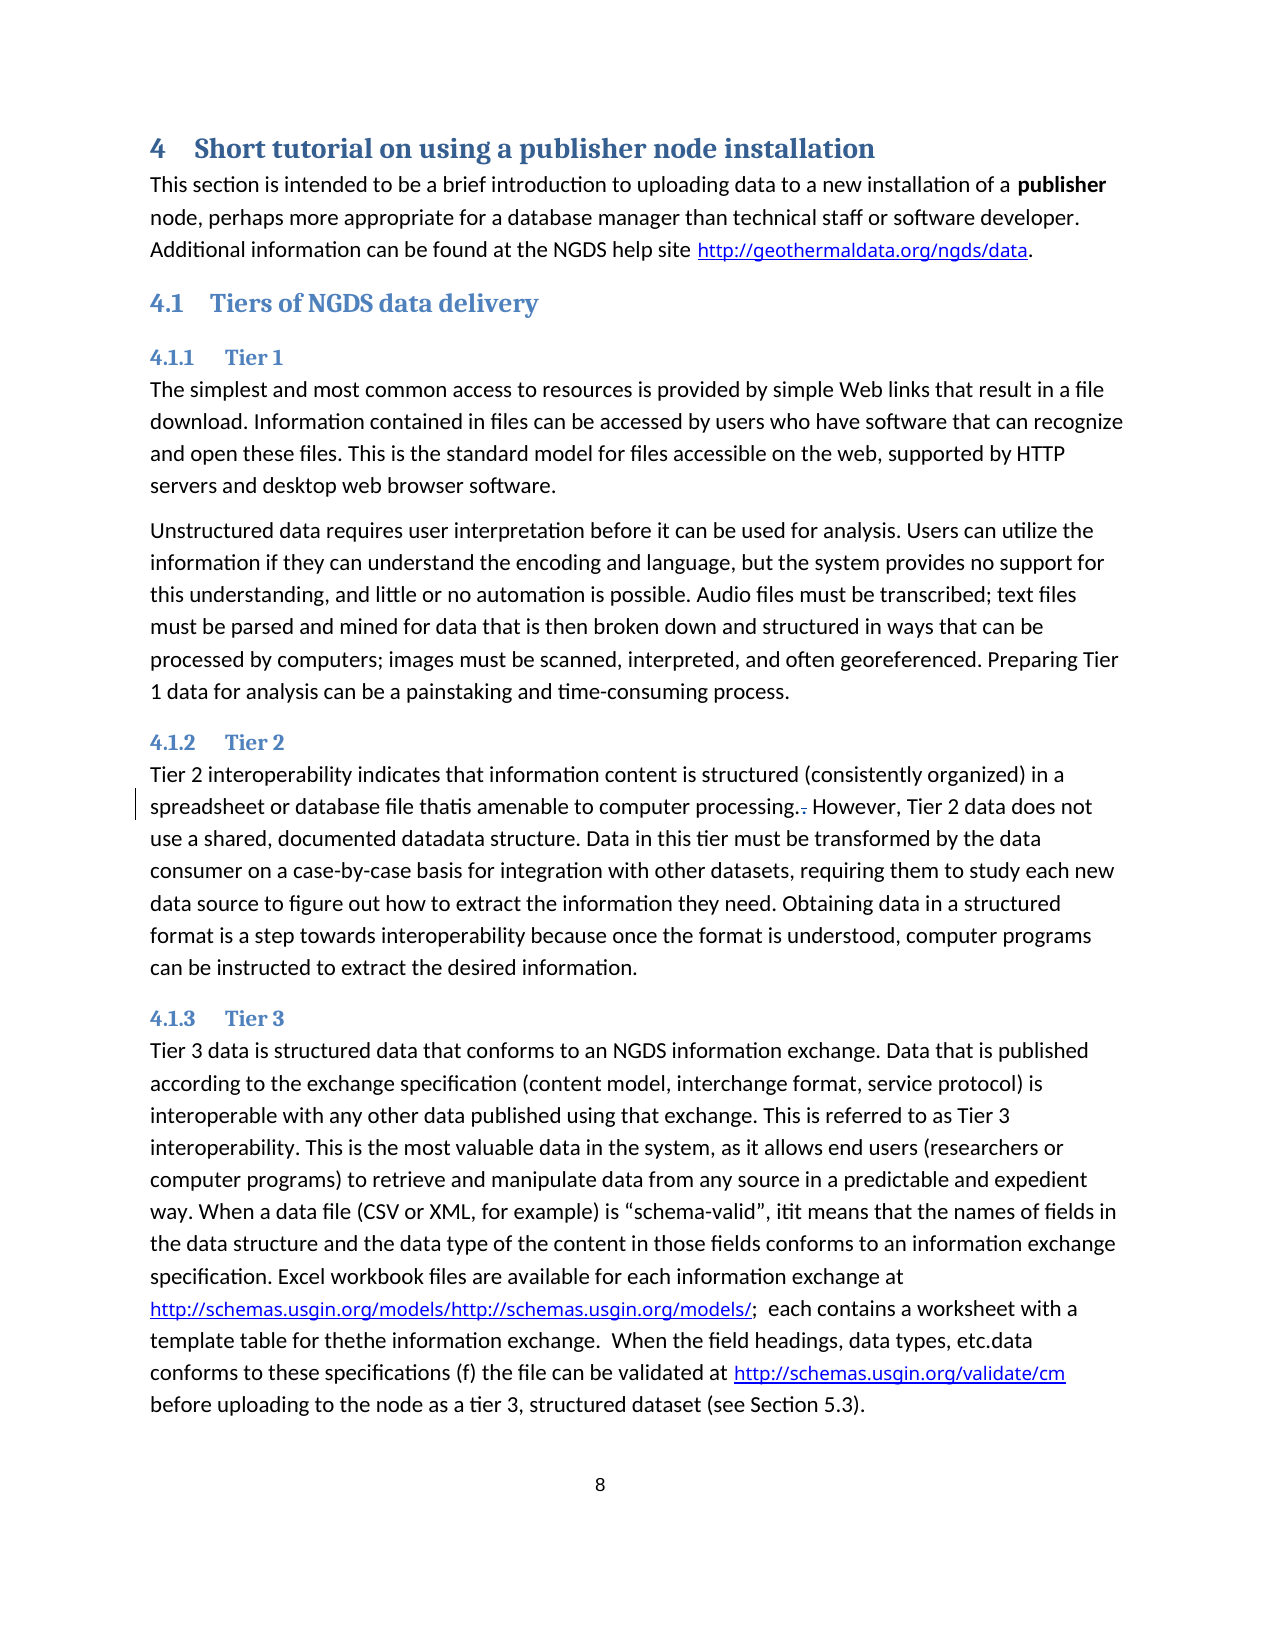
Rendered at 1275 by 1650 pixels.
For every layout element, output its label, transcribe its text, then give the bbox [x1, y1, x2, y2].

subtitle Tier 3 [150, 1006, 1125, 1033]
subtitle Tier 1 [150, 344, 1125, 371]
subtitle Tiers of NGDS data delivery [150, 288, 1125, 319]
text Tier 2 interoperability indicates that information content is structured (consistently organized) in a spreadsheet or database file thatis amenable to computer processing. However, Tier 2 data does not use a shared, documented datadata structure. Data in this tier must be transformed by the data consumer on a case-by-case basis for integration with other datasets, requiring them to study each new data source to figure out how to extract the information they need. Obtaining data in a structured format is a step towards interoperability because once the format is understood, computer programs can be instructed to extract the desired information. [150, 760, 1125, 981]
subtitle Short tutorial on using a publisher node installation [150, 132, 1125, 166]
text Tier 3 data is structured data that conforms to an NGDS information exchange. Data that is published according to the exchange specification (content model, interchange format, service protocol) is interoperable with any other data published using that exchange. This is referred to as Tier 3 interoperability. This is the most valuable data in the system, as it allows end users (researchers or computer programs) to retrieve and manipulate data from any source in a predictable and expedient way. When a data file (CSV or XML, for example) is “schema-valid”, itit means that the names of fields in the data structure and the data type of the content in those fields conforms to an information exchange specification. Excel workbook files are available for each information exchange at http://schemas.usgin.org/models/http://schemas.usgin.org/models/; each contains a worksheet with a template table for thethe information exchange. When the field headings, data types, etc.data conforms to these specifications (f) the file can be validated at http://schemas.usgin.org/validate/cm before uploading to the node as a tier 3, structured dataset (see Section 5.3). [150, 1036, 1125, 1418]
text This section is intended to be a brief introduction to uploading data to a new installation of a publisher node, perhaps more appropriate for a database manager than technical staff or software developer. Additional information can be found at the NGDS help site http://geothermaldata.org/ngds/data. [150, 171, 1125, 263]
text The simplest and most common access to resources is provided by simple Web links that result in a file download. Information contained in files can be accessed by users who have software that can recognize and open these files. This is the standard model for files accessible on the web, supported by HTTP servers and desktop web browser software. [150, 375, 1125, 499]
subtitle Tier 2 [150, 730, 1125, 756]
text Unstructured data requires user interpretation before it can be used for analysis. Users can utilize the information if they can understand the encoding and language, but the system provides no support for this understanding, and little or no automation is possible. Audio files must be transcribed; text files must be parsed and mined for data that is then broken down and structured in ways that can be processed by computers; images must be scanned, interpreted, and often georeferenced. Preparing Tier 1 data for analysis can be a painstaking and time-consuming process. [150, 516, 1125, 705]
